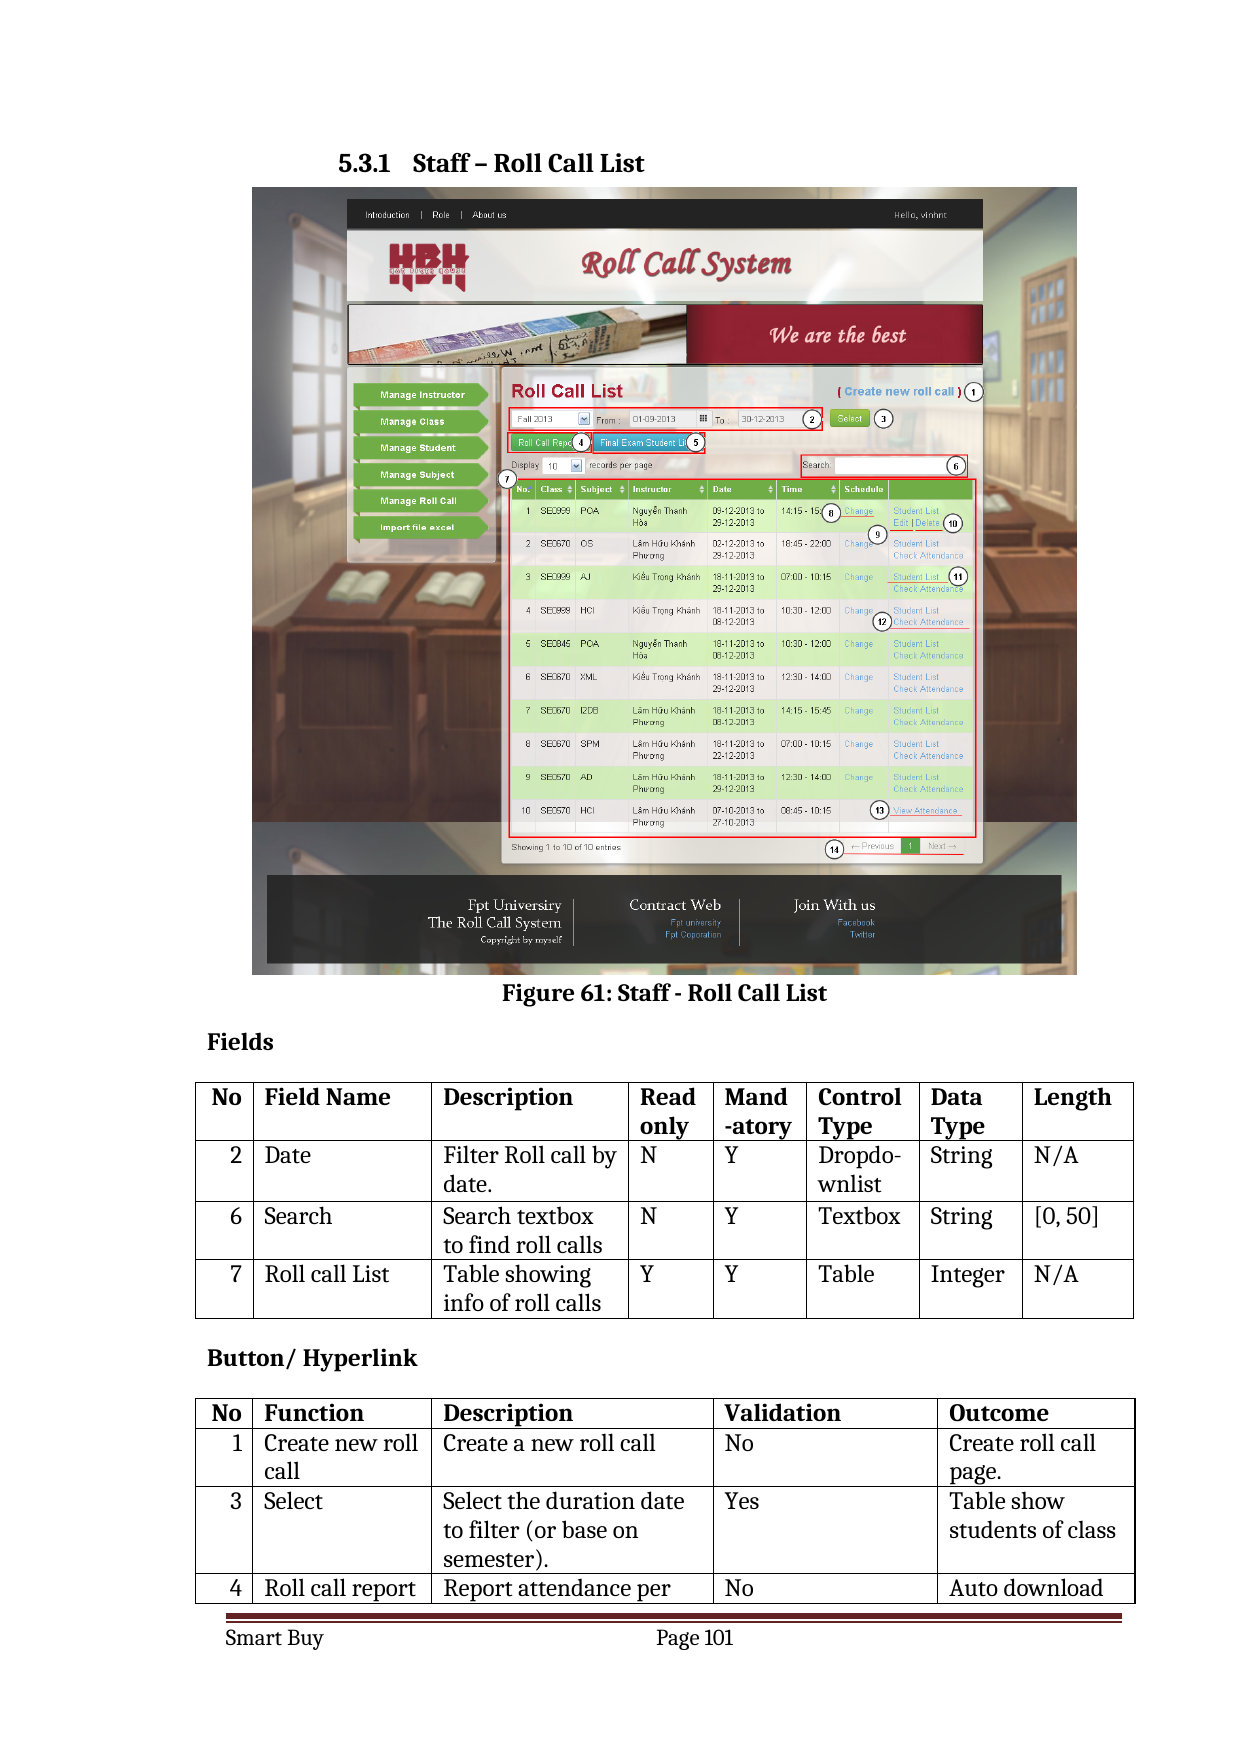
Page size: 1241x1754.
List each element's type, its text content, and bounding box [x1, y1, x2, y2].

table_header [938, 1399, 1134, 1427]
text Figure 61: Staff - Roll Call List [207, 978, 1122, 1007]
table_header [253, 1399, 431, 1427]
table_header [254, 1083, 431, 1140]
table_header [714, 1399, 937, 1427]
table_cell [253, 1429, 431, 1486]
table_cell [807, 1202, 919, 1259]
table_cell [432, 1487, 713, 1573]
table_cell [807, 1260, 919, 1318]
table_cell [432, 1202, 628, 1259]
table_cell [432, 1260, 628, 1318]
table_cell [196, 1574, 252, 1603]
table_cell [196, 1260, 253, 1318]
subtitle Staff – Roll Call List [338, 148, 1122, 179]
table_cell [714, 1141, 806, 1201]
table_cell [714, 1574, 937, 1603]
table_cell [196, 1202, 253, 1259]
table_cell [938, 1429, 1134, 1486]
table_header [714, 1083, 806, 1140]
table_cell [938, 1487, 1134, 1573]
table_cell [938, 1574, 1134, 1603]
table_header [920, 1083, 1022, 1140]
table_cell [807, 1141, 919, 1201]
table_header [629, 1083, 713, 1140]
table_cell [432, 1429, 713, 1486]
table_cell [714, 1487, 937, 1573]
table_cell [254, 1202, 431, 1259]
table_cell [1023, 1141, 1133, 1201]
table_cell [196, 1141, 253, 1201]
picture [252, 187, 1077, 975]
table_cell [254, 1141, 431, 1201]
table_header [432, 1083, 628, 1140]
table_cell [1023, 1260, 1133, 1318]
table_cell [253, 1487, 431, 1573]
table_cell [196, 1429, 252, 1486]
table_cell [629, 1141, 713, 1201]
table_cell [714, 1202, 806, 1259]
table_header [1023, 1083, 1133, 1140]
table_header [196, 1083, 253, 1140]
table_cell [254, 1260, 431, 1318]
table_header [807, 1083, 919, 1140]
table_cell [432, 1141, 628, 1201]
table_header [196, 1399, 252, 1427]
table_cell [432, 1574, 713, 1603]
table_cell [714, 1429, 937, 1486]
text Button/ Hyperlink [207, 1344, 1122, 1373]
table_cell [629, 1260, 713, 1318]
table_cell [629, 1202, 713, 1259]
text Fields [207, 1028, 1122, 1057]
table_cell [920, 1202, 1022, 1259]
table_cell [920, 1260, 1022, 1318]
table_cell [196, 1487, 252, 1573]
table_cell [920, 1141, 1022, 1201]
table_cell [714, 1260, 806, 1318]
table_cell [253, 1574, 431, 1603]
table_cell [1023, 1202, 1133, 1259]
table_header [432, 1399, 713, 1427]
